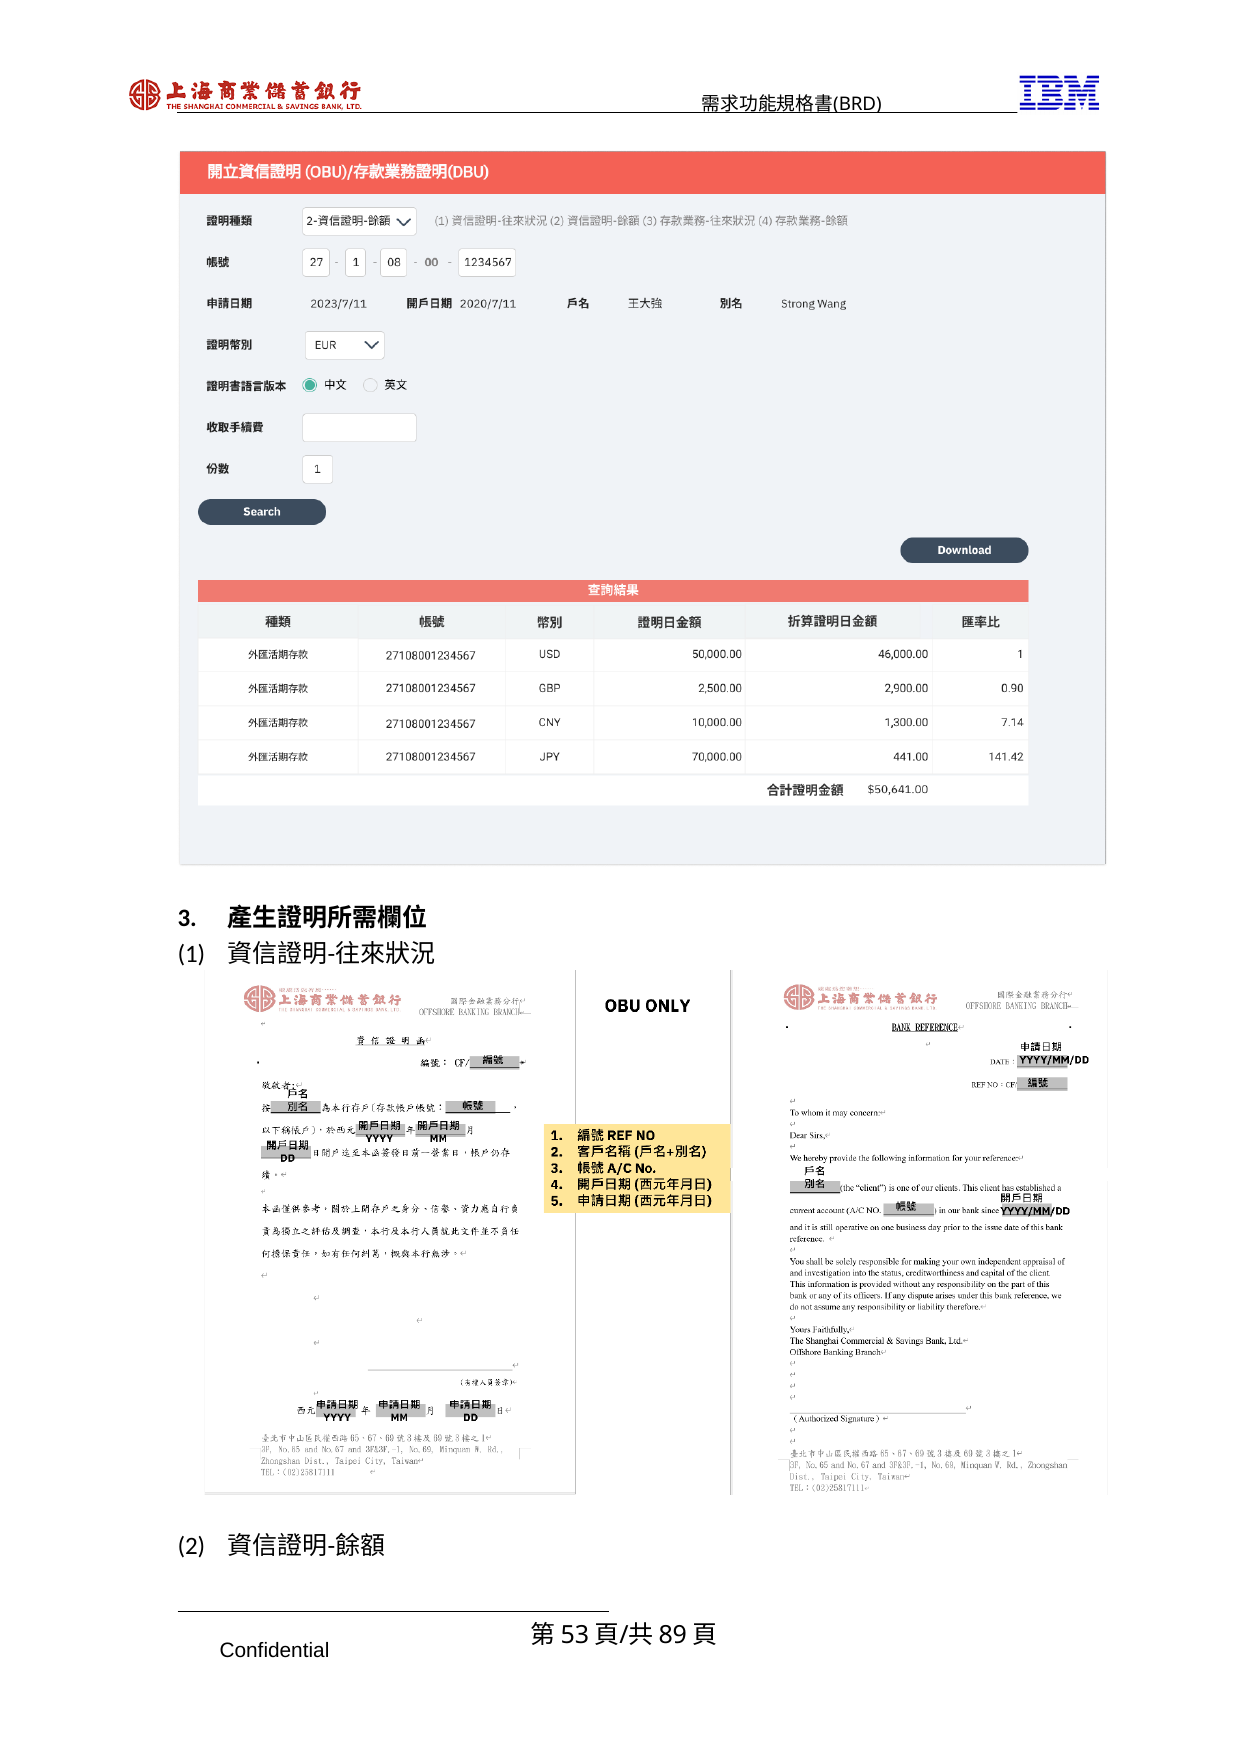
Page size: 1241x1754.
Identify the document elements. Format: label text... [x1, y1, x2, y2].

picture [204, 970, 1108, 1495]
list 產生證明所需欄位 [177, 897, 1107, 934]
picture [122, 77, 369, 113]
list 資信證明-餘額 [177, 1525, 1107, 1562]
list 資信證明-往來狀況 [177, 934, 1107, 970]
picture [177, 150, 1108, 867]
